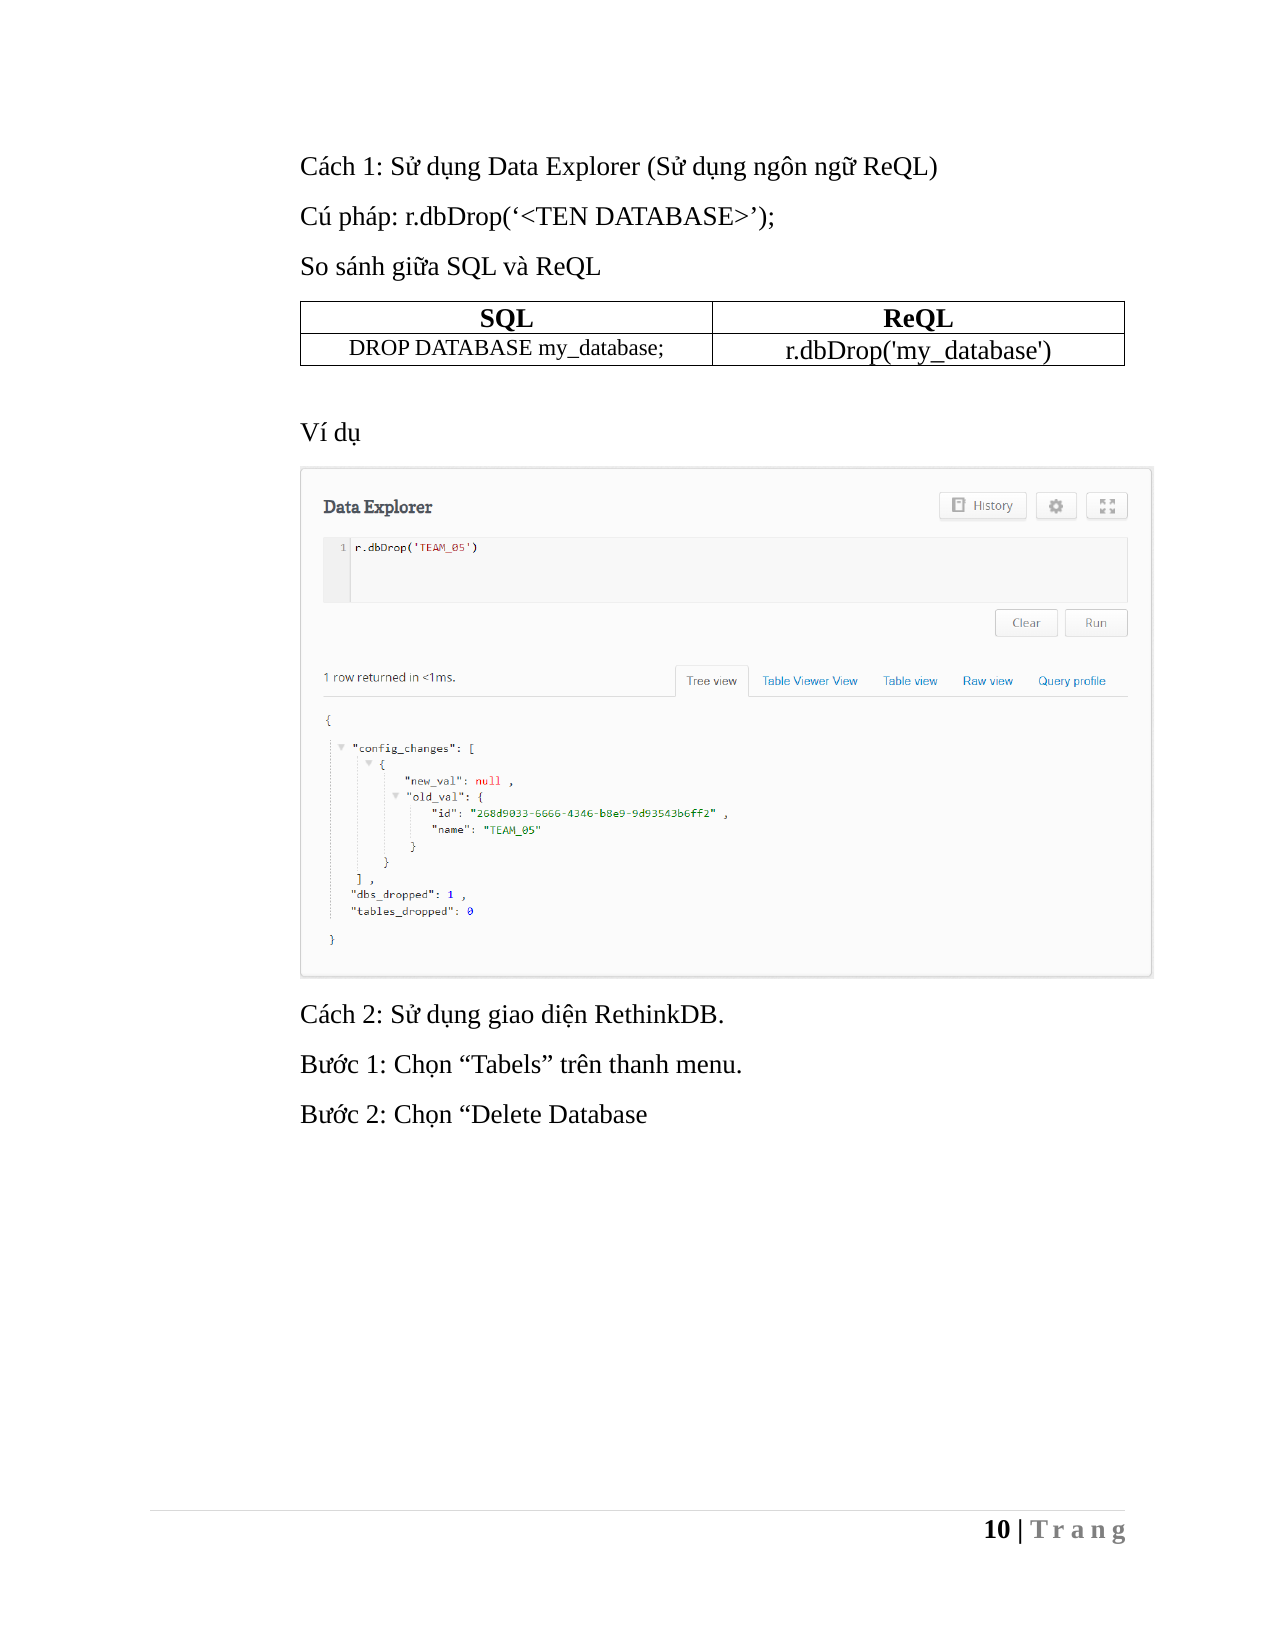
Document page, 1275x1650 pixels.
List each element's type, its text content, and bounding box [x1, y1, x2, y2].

table_cell DROP DATABASE my_database; [301, 334, 712, 365]
text Bước 2: Chọn “Delete Database [300, 1098, 1125, 1129]
table_cell r.dbDrop('my_database') [713, 334, 1124, 365]
text Cú pháp: r.dbDrop(‘<TEN DATABASE>’); [300, 200, 1125, 231]
picture [300, 466, 1155, 979]
text Bước 1: Chọn “Tabels” trên thanh menu. [300, 1048, 1125, 1079]
text Cách 2: Sử dụng giao diện RethinkDB. [300, 998, 1125, 1029]
text Ví dụ [300, 416, 1125, 447]
table_header ReQL [713, 302, 1124, 333]
table_header SQL [301, 302, 712, 333]
text So sánh giữa SQL và ReQL [300, 250, 1125, 282]
text Cách 1: Sử dụng Data Explorer (Sử dụng ngôn ngữ ReQL) [300, 150, 1125, 181]
